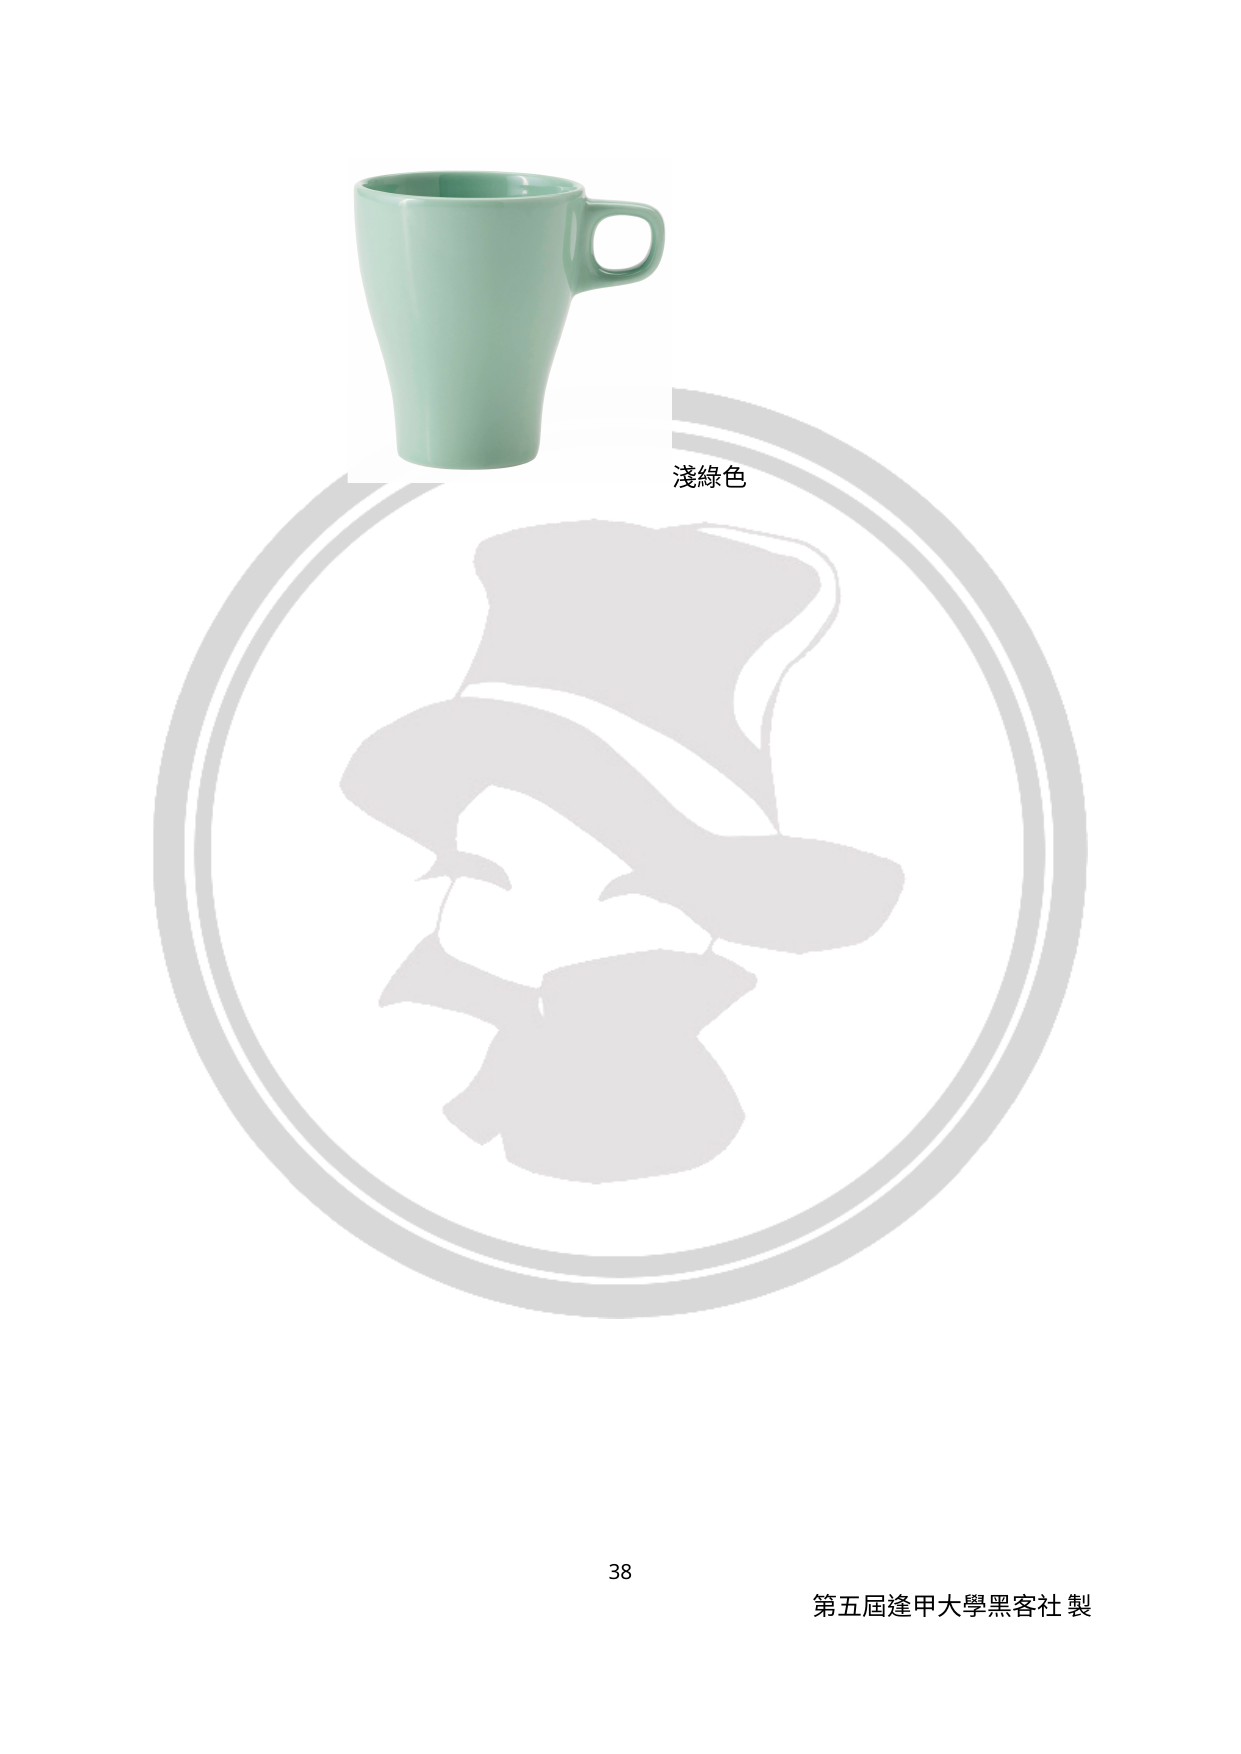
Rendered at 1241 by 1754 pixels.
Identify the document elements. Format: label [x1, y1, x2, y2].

picture [347, 158, 672, 483]
list [298, 159, 1092, 496]
